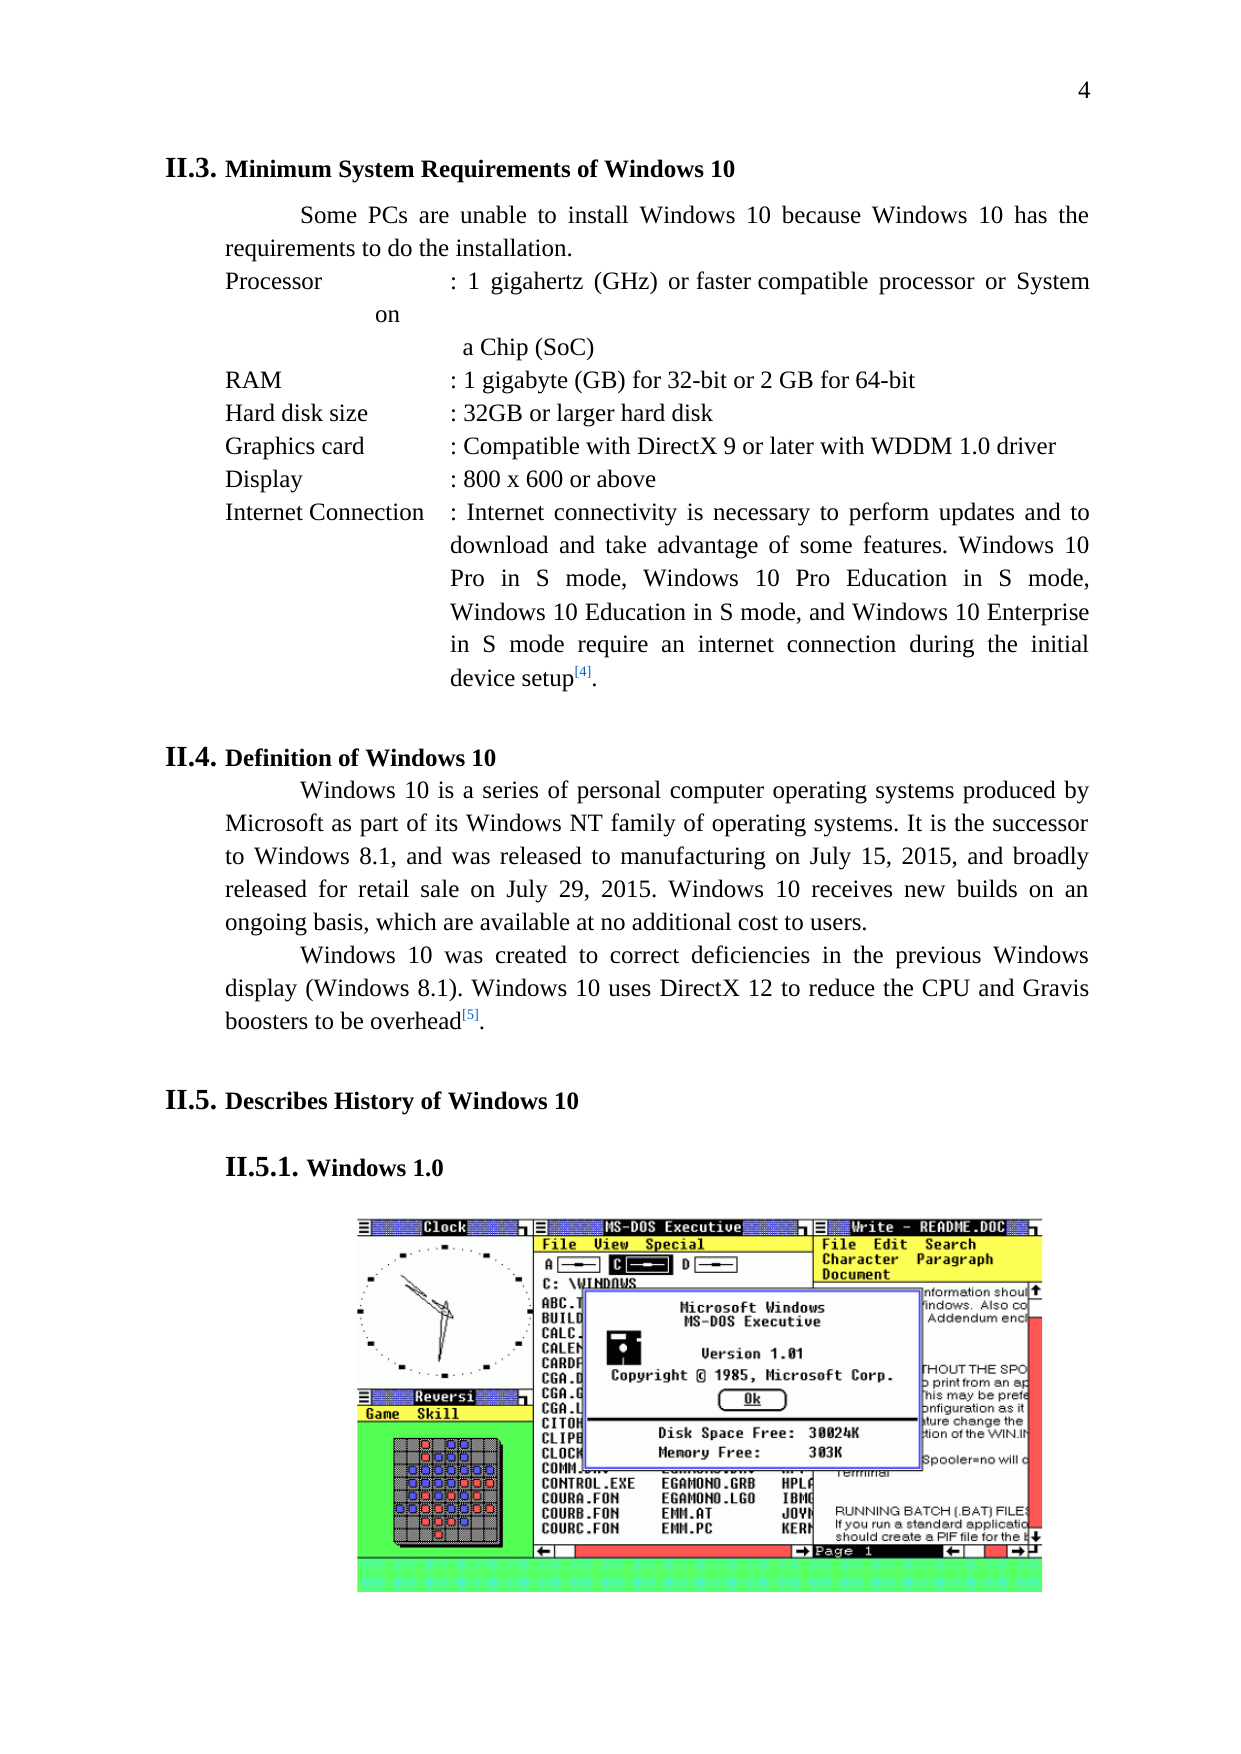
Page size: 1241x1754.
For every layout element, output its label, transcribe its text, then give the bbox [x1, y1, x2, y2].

list Some PCs are unable to install Windows 10 because Windows 10 has the requirements to do the installation. [225, 200, 1090, 262]
list Processor : 1 gigahertz (GHz) or faster compatible processor or System on [225, 266, 1090, 328]
list a Chip (SoC) [450, 332, 1090, 361]
list Windows 1.0 [225, 1149, 1090, 1183]
list Definition of Windows 10 [165, 739, 1090, 772]
list Minimum System Requirements of Windows 10 [165, 150, 1090, 183]
list Graphics card : Compatible with DirectX 9 or later with WDDM 1.0 driver [225, 431, 1090, 460]
list Internet Connection : Internet connectivity is necessary to perform updates and to download and take advantage of some features. Windows 10 Pro in S mode, Windows 10 Pro Education in S mode, Windows 10 Education in S mode, and Windows 10 Enterprise in S mode require an internet connection during the initial device setup[4]. [225, 497, 1090, 691]
list Display : 800 x 600 or above [225, 464, 1090, 493]
list Windows 10 was created to correct deficiencies in the previous Windows display (Windows 8.1). Windows 10 uses DirectX 12 to reduce the CPU and Gravis boosters to be overhead[5]. [225, 940, 1090, 1035]
list Hard disk size : 32GB or larger hard disk [225, 398, 1090, 427]
list Describes History of Windows 10 [165, 1082, 1090, 1116]
picture [357, 1216, 1043, 1592]
list RAM : 1 gigabyte (GB) for 32-bit or 2 GB for 64-bit [225, 365, 1090, 394]
list Windows 10 is a series of personal computer operating systems produced by Microsoft as part of its Windows NT family of operating systems. It is the successor to Windows 8.1, and was released to manufacturing on July 15, 2015, and broadly released for retail sale on July 29, 2015. Windows 10 receives new builds on an ongoing basis, which are available at no additional cost to users. [225, 775, 1090, 936]
